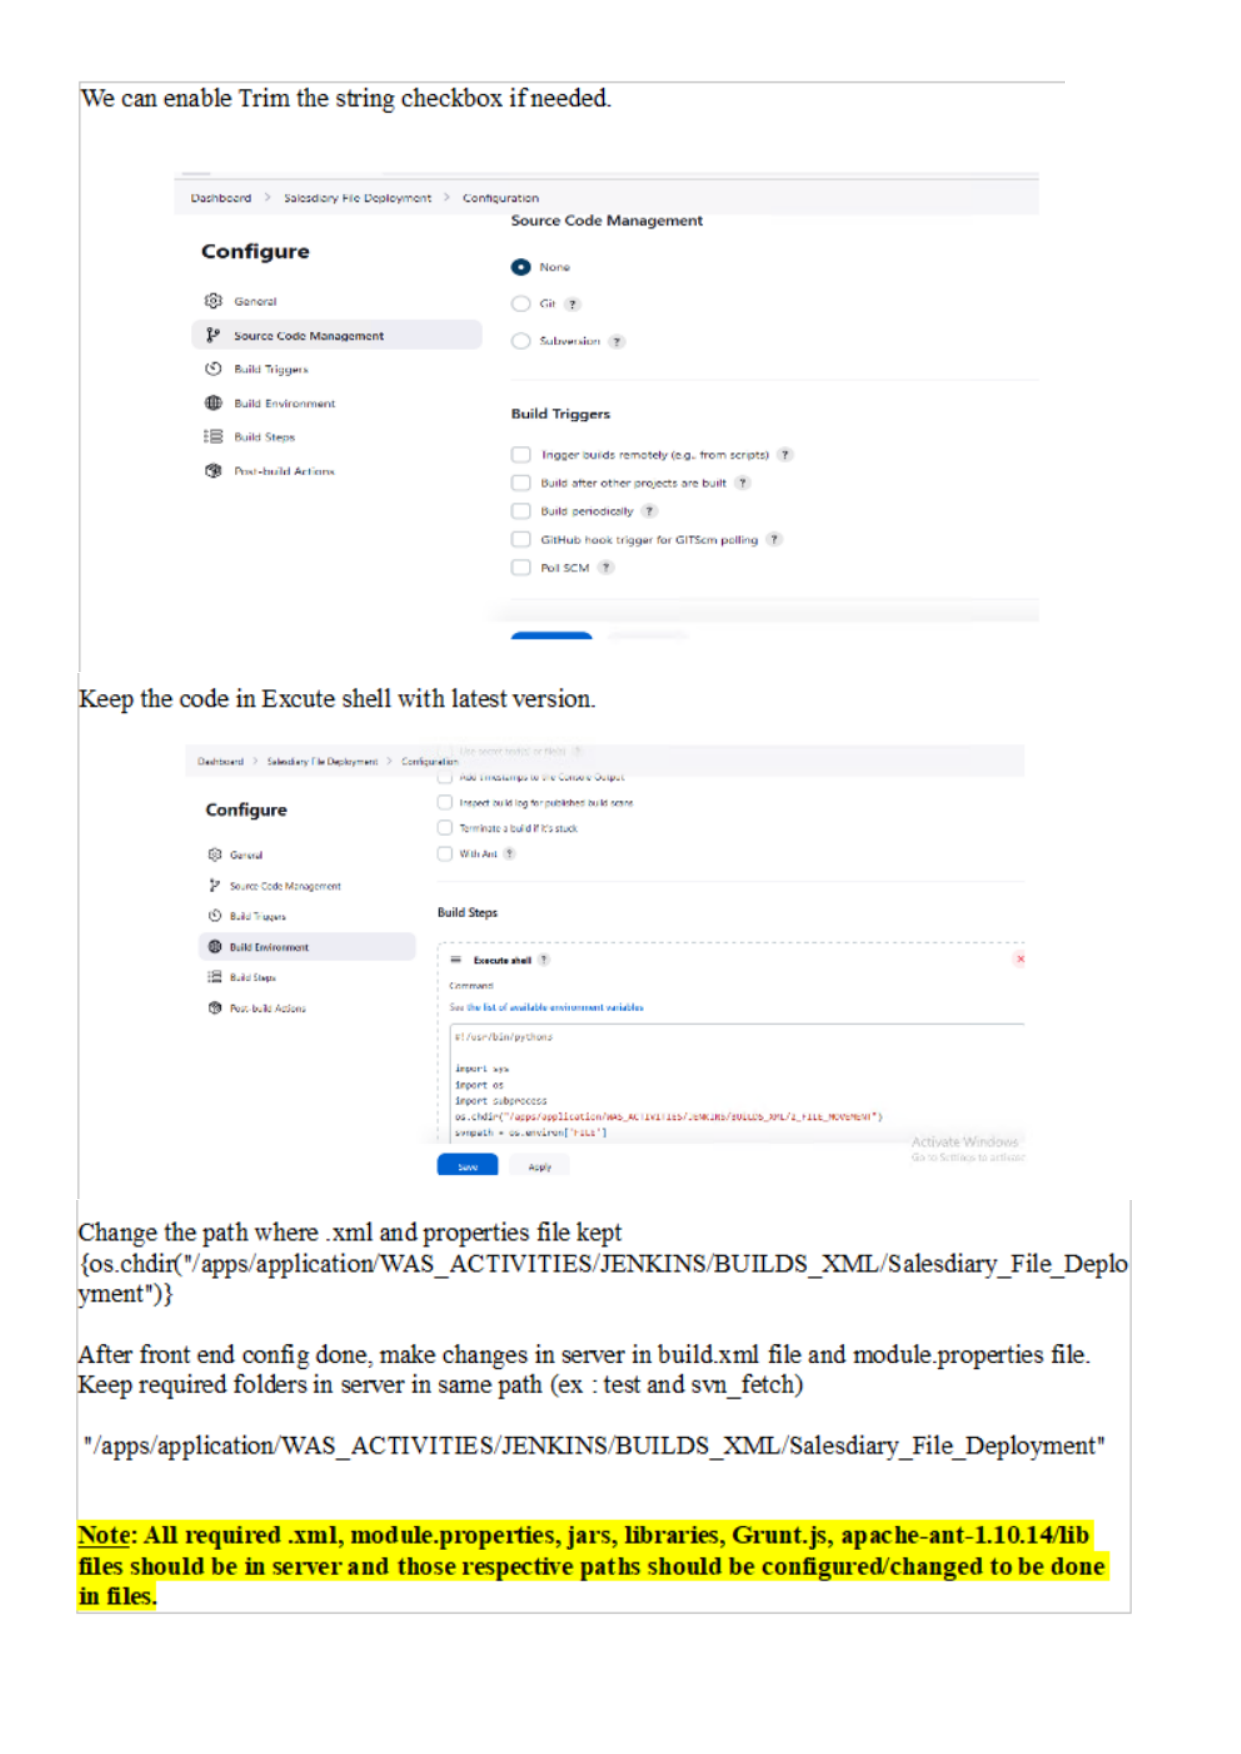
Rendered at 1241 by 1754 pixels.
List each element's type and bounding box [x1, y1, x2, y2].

picture [75, 75, 1065, 672]
picture [75, 1200, 1142, 1629]
picture [75, 673, 1114, 1199]
